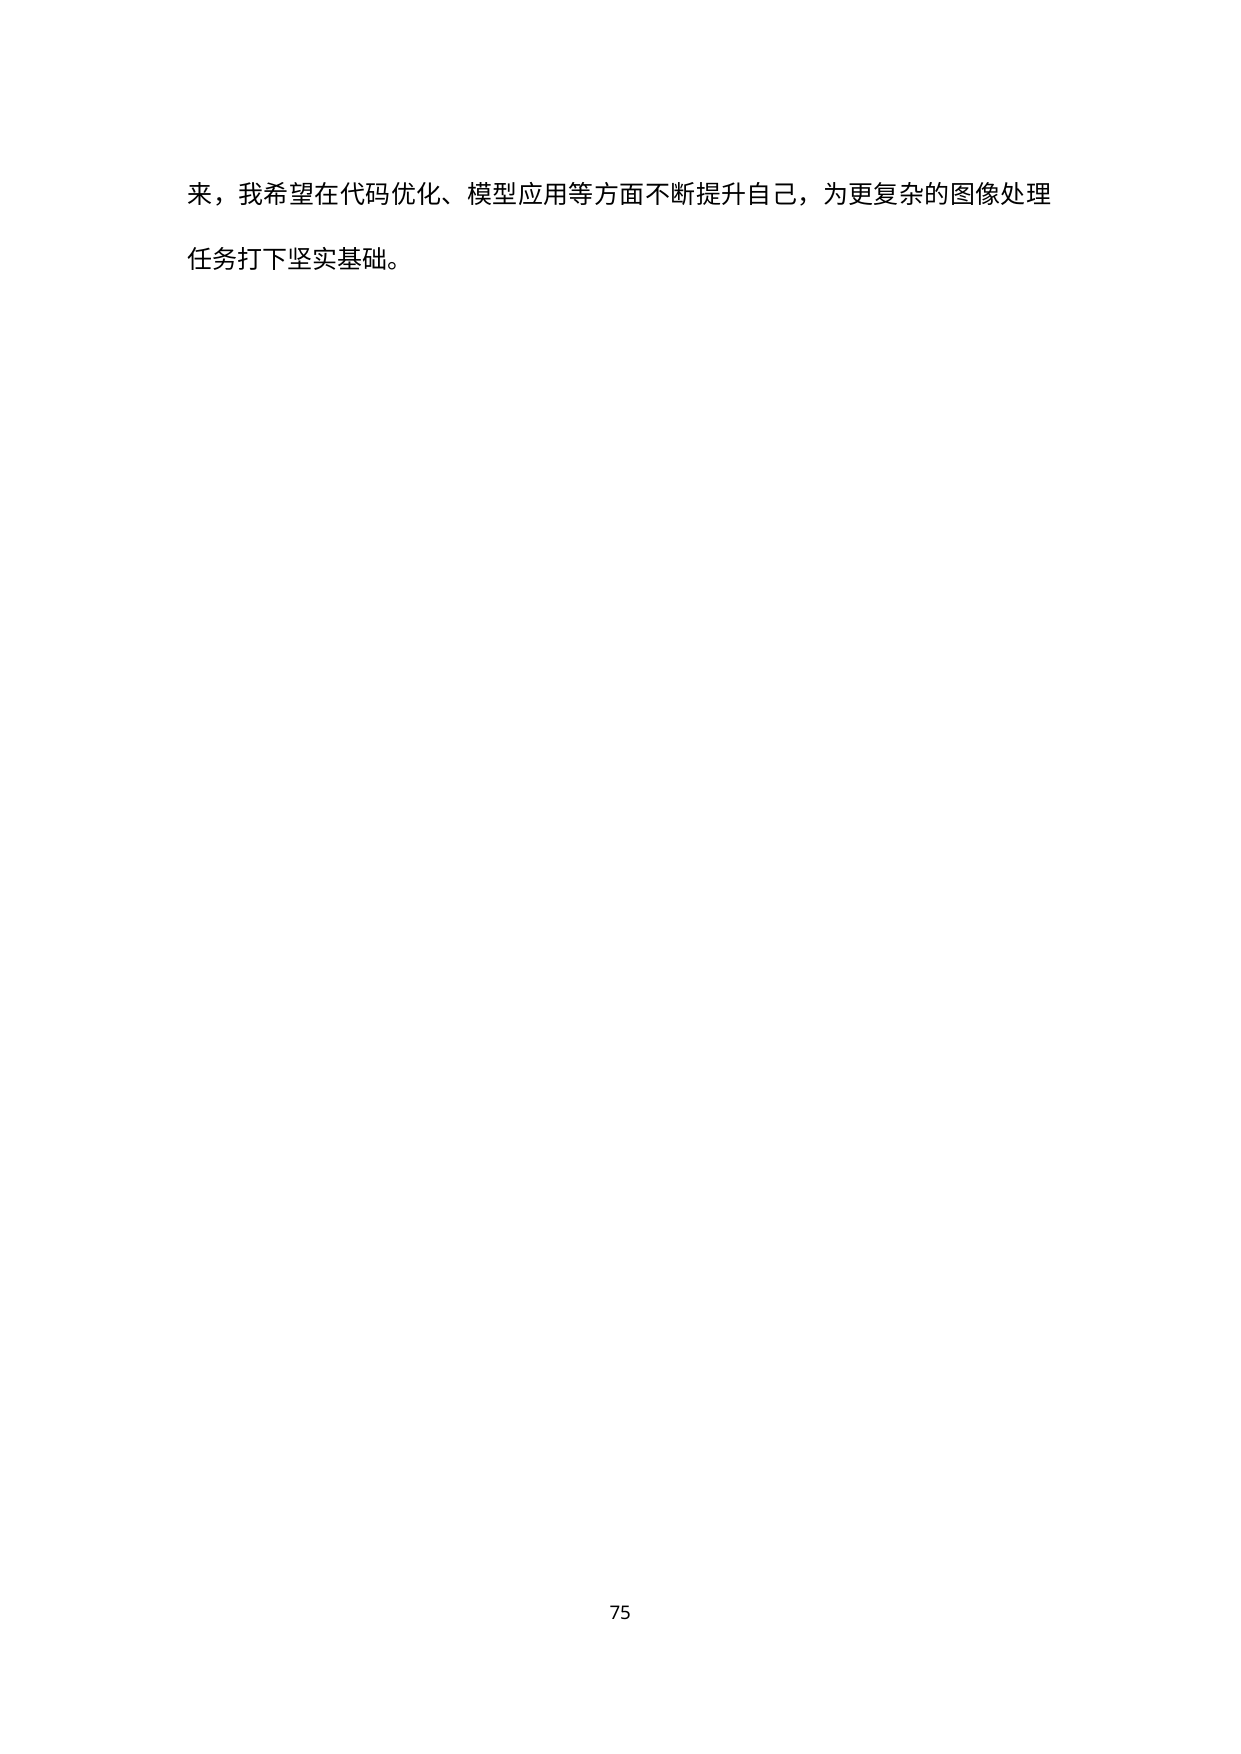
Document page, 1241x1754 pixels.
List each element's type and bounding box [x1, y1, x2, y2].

text [187, 160, 1053, 290]
